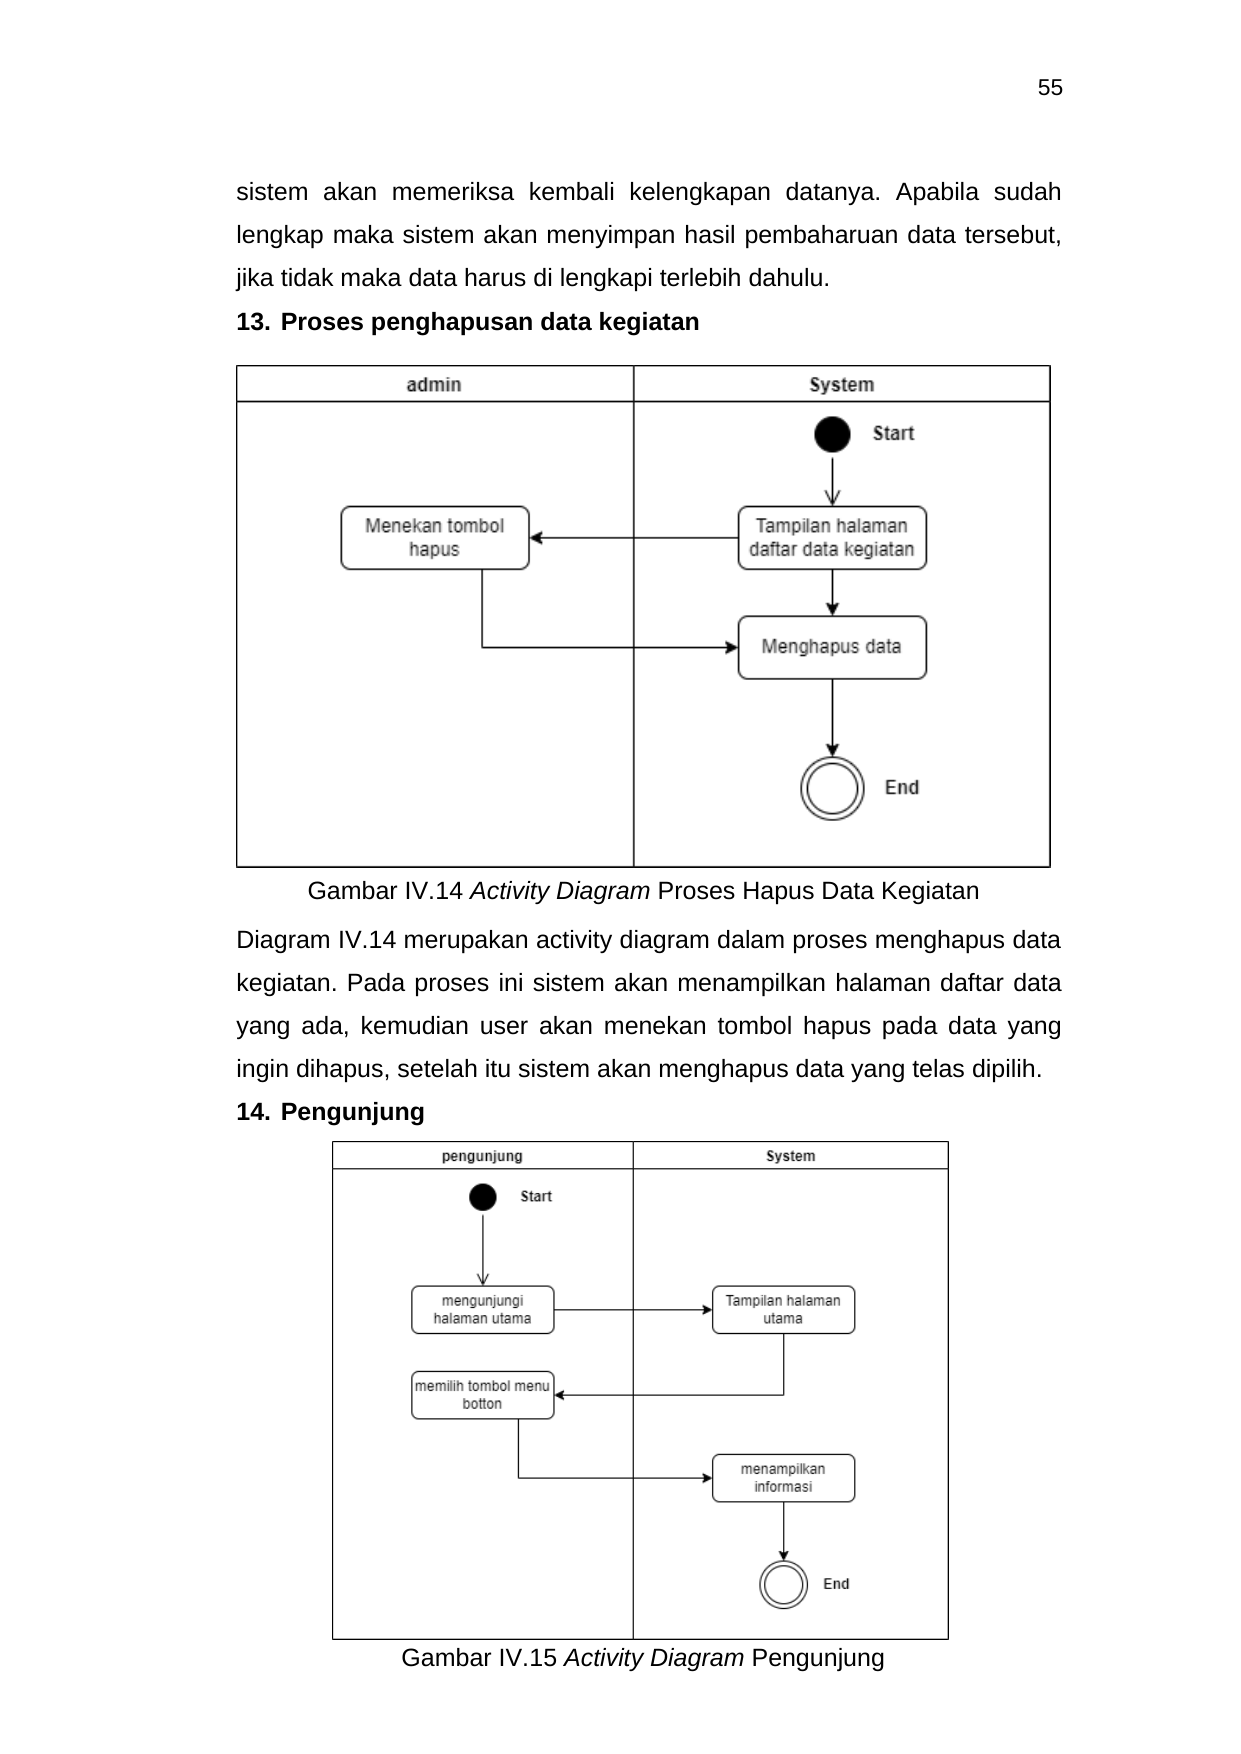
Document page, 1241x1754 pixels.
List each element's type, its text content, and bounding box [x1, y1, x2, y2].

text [236, 177, 1063, 292]
list Pengunjung [236, 1097, 1063, 1126]
picture [236, 365, 1051, 868]
picture [332, 1141, 949, 1640]
list Proses penghapusan data kegiatan [236, 307, 1063, 335]
